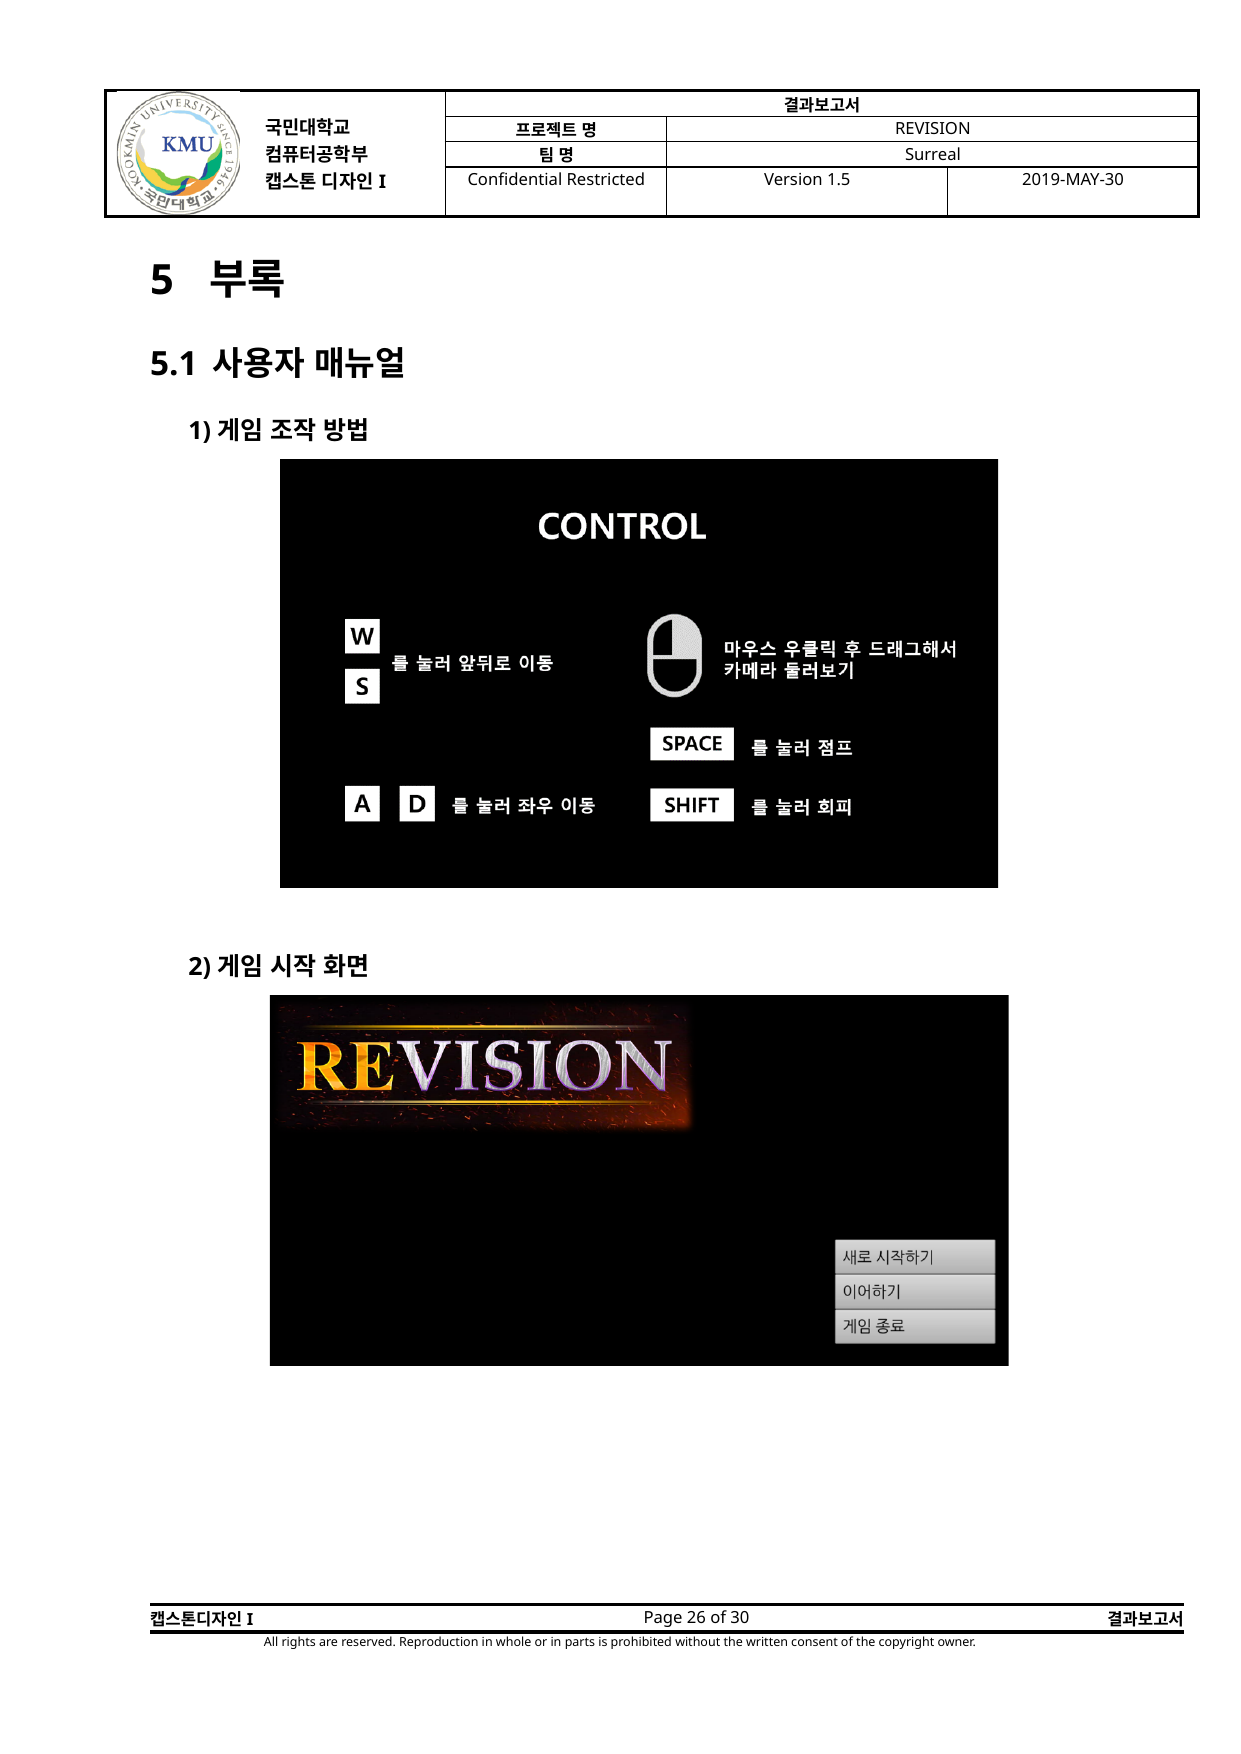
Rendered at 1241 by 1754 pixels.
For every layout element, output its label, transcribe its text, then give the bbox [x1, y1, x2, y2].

text 1) 게임 조작 방법 [188, 411, 1090, 447]
subtitle 부록 [150, 246, 1090, 307]
subtitle 사용자 매뉴얼 [150, 337, 1090, 386]
text 2) 게임 시작 화면 [188, 947, 1090, 983]
picture [116, 91, 240, 215]
picture [280, 459, 999, 888]
picture [269, 995, 1009, 1366]
